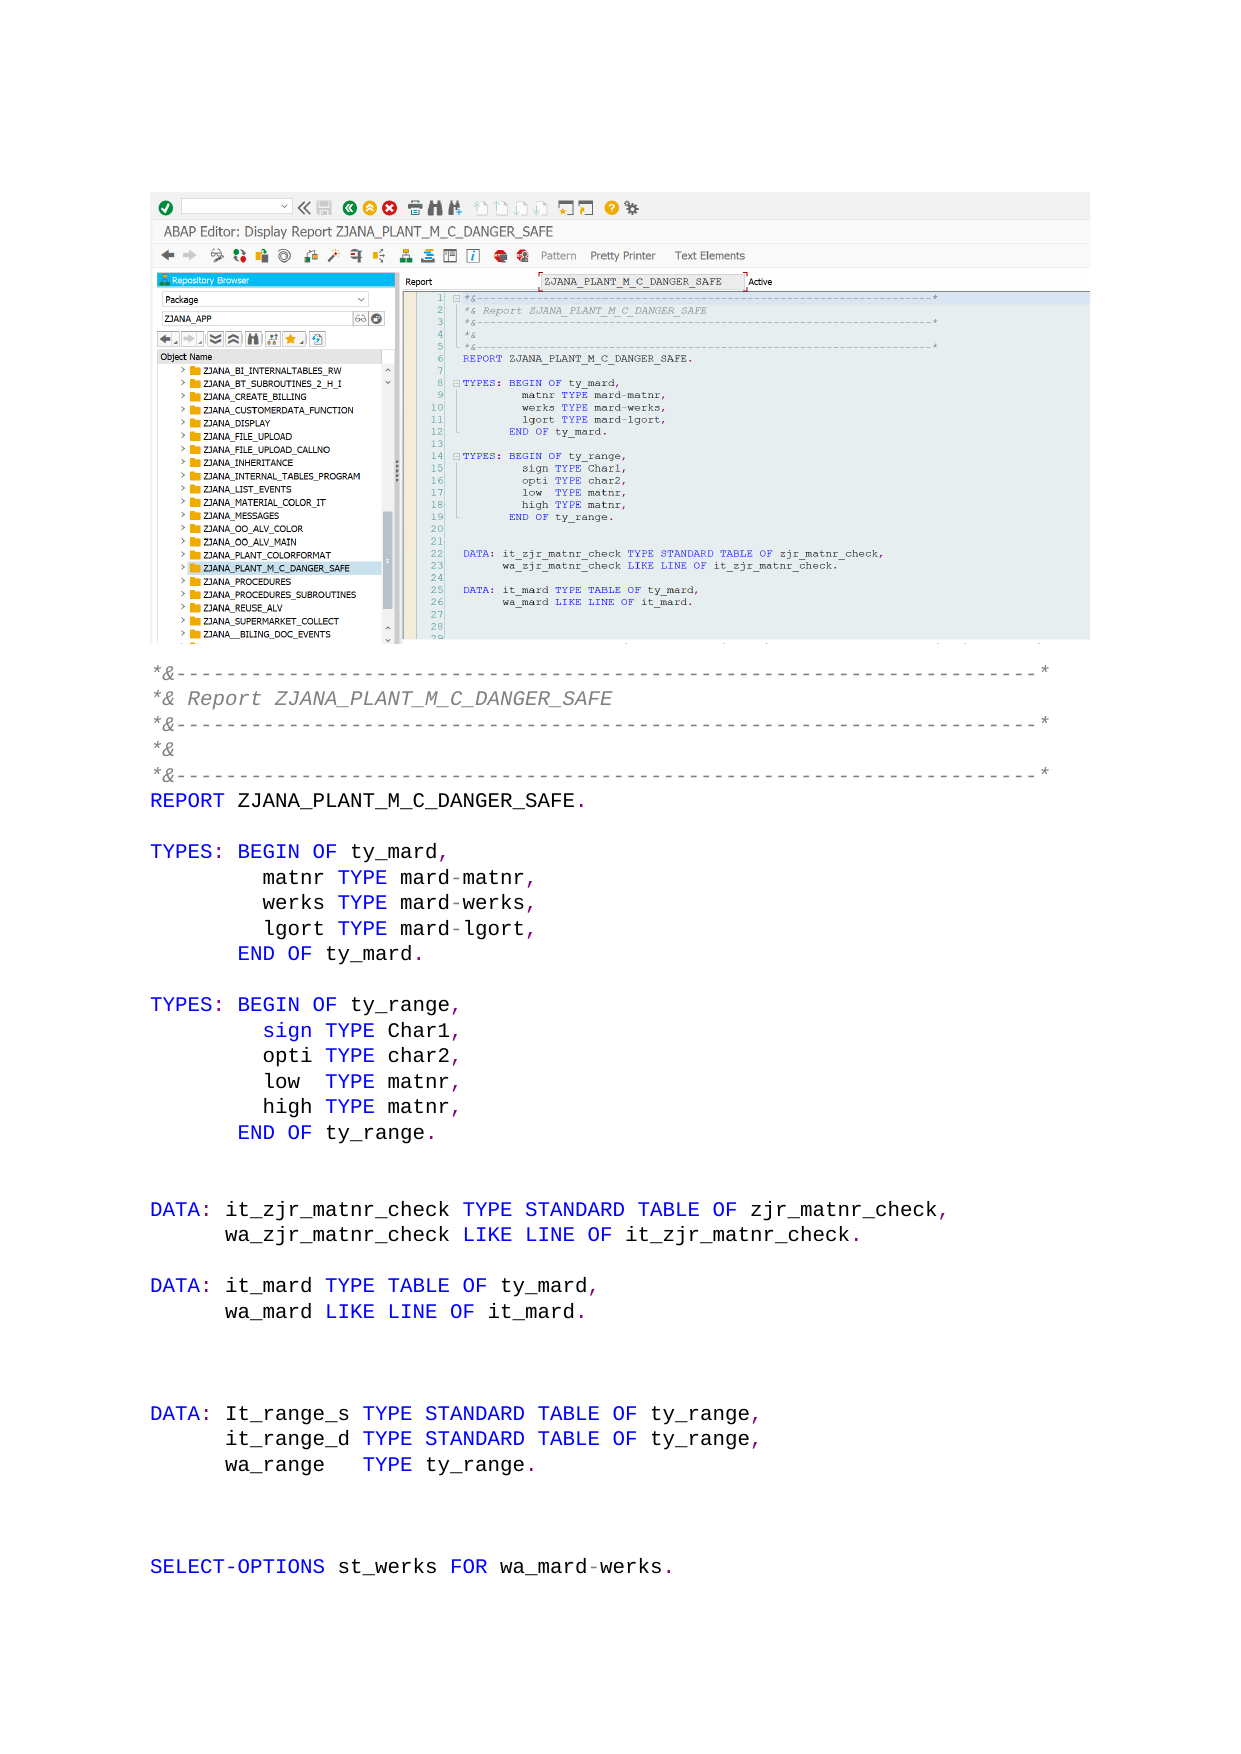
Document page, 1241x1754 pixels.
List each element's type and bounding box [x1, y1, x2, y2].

picture [150, 192, 1091, 644]
text [150, 663, 1090, 1579]
